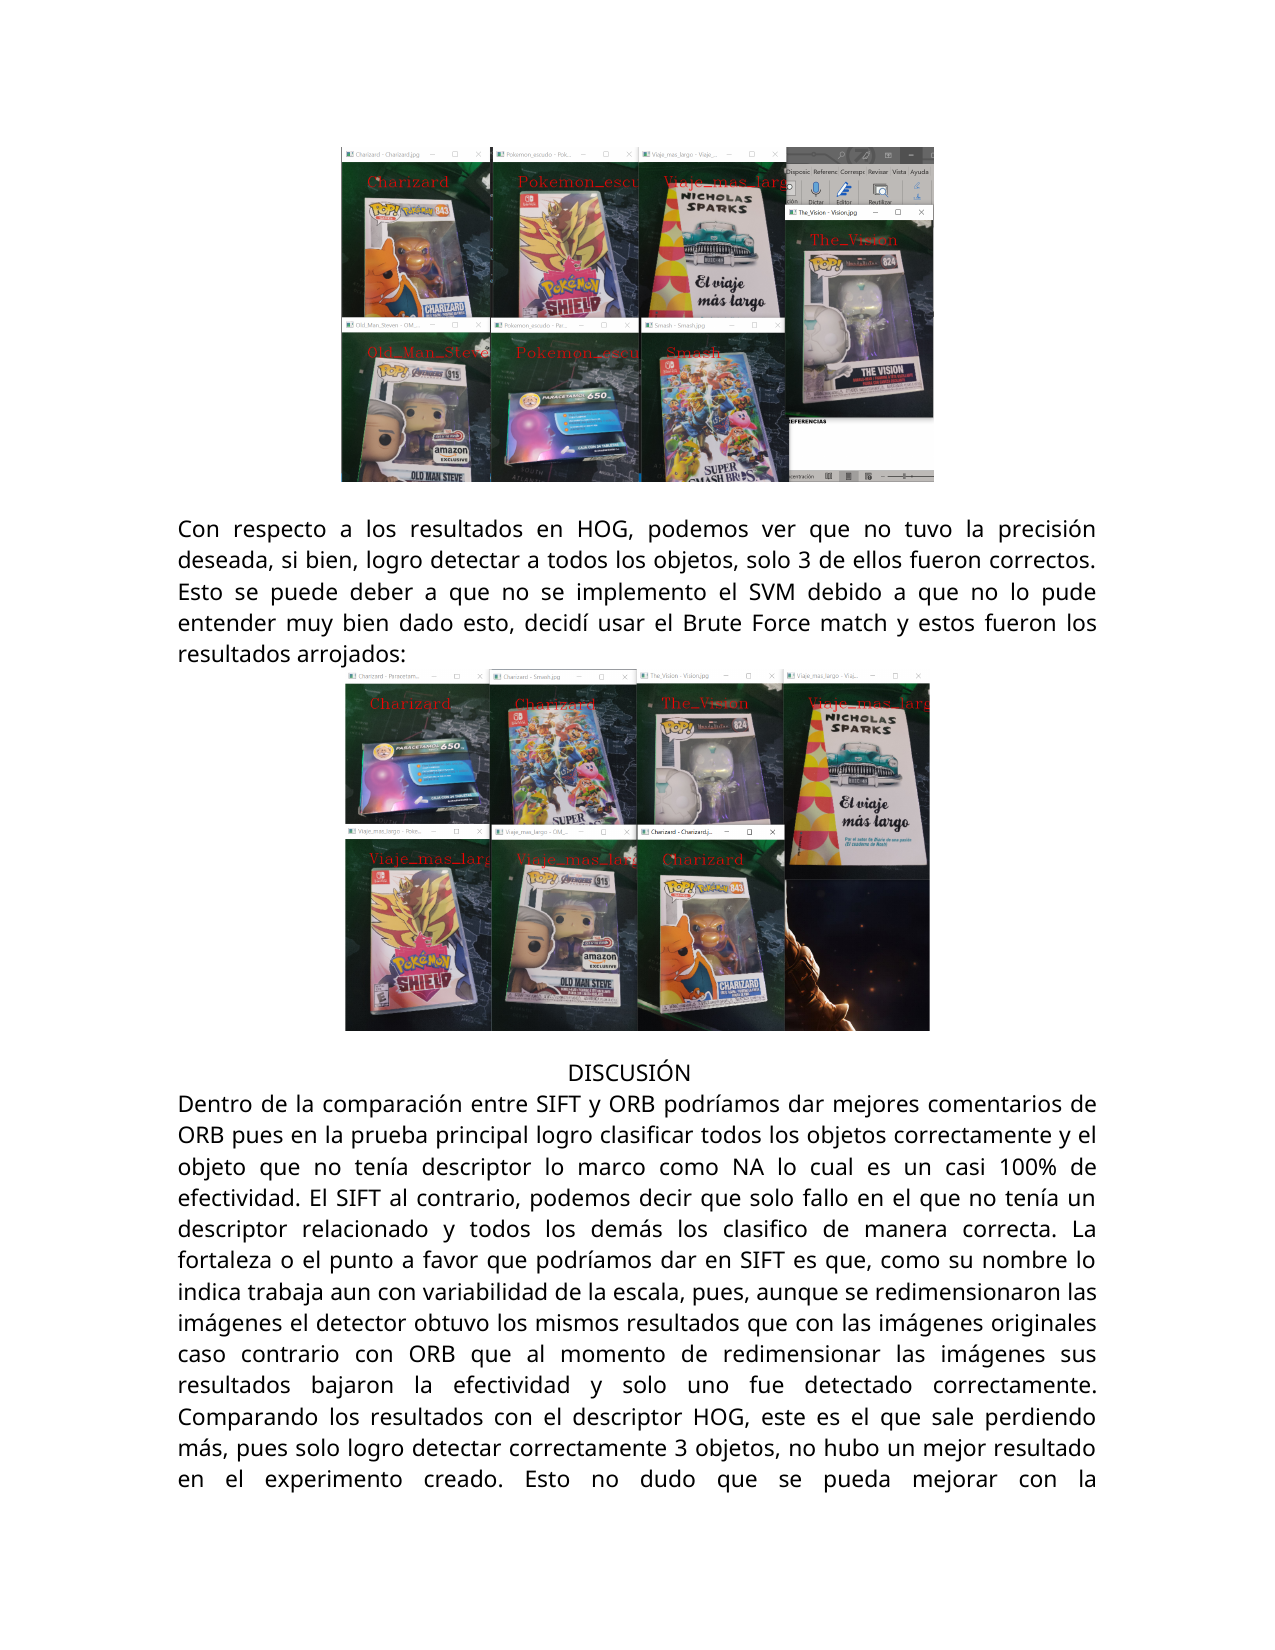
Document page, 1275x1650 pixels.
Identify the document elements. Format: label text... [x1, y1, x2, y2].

picture [341, 147, 934, 482]
text Con respecto a los resultados en HOG, podemos ver que no tuvo la precisión deseada, si bien, logro detectar a todos los objetos, solo 3 de ellos fueron correctos. Esto se puede deber a que no se implemento el SVM debido a que no lo pude entender muy bien dado esto, decidí usar el Brute Force match y estos fueron los resultados arrojados: [177, 513, 1098, 669]
text DISCUSIÓN [177, 1057, 1081, 1088]
picture [345, 669, 930, 1031]
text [177, 1088, 1098, 1494]
